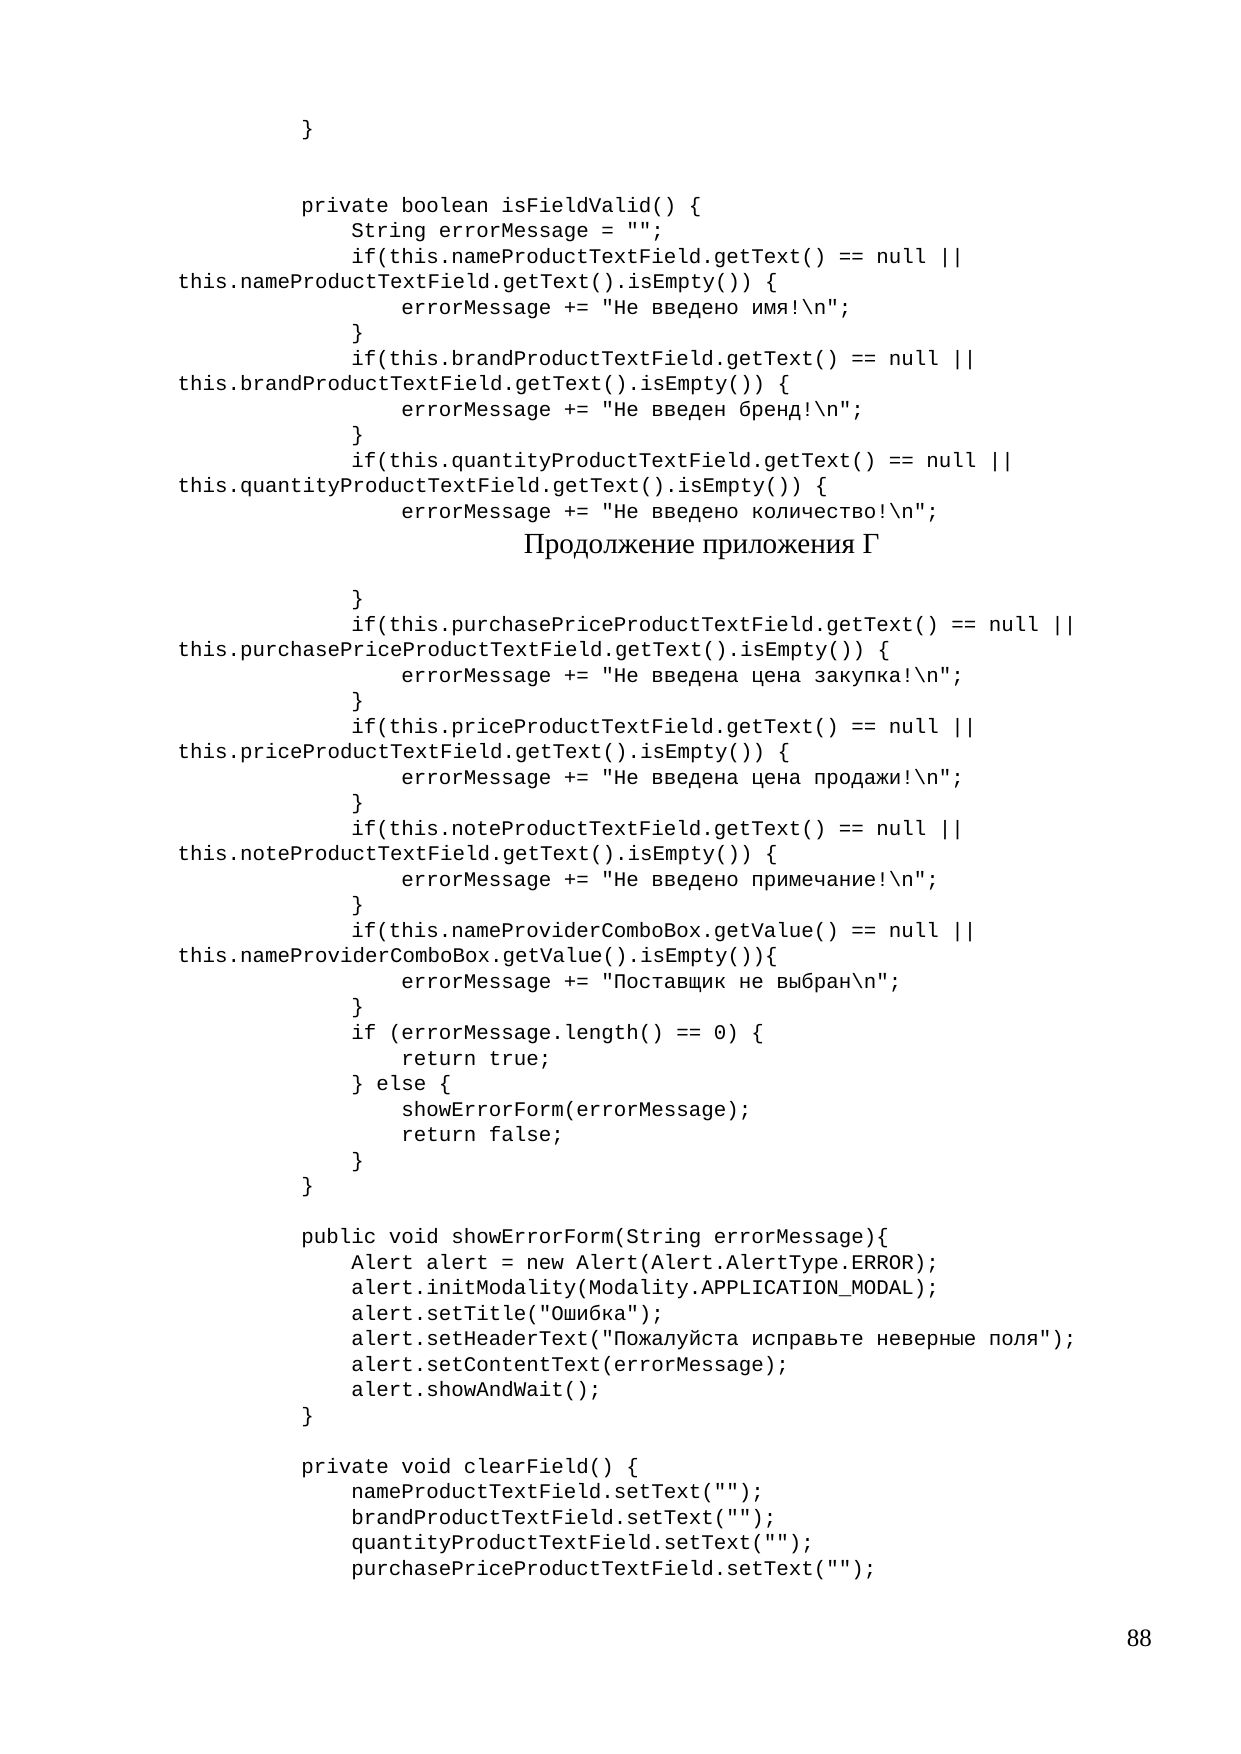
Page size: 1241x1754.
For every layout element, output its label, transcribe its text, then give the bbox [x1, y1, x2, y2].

text alert.setTitle("Ошибка"); [177, 1303, 1152, 1326]
text } [177, 118, 1152, 142]
text nameProductTextField.setText(""); [177, 1481, 1152, 1505]
text errorMessage += "Не введена цена продажи!\n"; [177, 767, 1152, 790]
text purchasePriceProductTextField.setText(""); [177, 1558, 1152, 1582]
text quantityProductTextField.setText(""); [177, 1532, 1152, 1556]
text } [177, 588, 1152, 612]
text } [177, 1149, 1152, 1173]
text } [177, 690, 1152, 714]
text if(this.priceProductTextField.getText() == null || this.priceProductTextField.getText().isEmpty()) { [177, 716, 1152, 765]
text } else { [177, 1073, 1152, 1097]
text Alert alert = new Alert(Alert.AlertType.ERROR); [177, 1252, 1152, 1275]
text errorMessage += "Не введено количество!\n"; [177, 501, 1152, 524]
text if (errorMessage.length() == 0) { [177, 1022, 1152, 1046]
text if(this.nameProductTextField.getText() == null || this.nameProductTextField.getText().isEmpty()) { [177, 246, 1152, 295]
text alert.showAndWait(); [177, 1379, 1152, 1403]
text String errorMessage = ""; [177, 220, 1152, 244]
text showErrorForm(errorMessage); [177, 1098, 1152, 1122]
text public void showErrorForm(String errorMessage){ [177, 1226, 1152, 1250]
text errorMessage += "Не введено примечание!\n"; [177, 869, 1152, 892]
text errorMessage += "Не введена цена закупка!\n"; [177, 665, 1152, 688]
text alert.setContentText(errorMessage); [177, 1354, 1152, 1377]
text if(this.brandProductTextField.getText() == null || this.brandProductTextField.getText().isEmpty()) { [177, 348, 1152, 397]
text alert.initModality(Modality.APPLICATION_MODAL); [177, 1277, 1152, 1301]
text errorMessage += "Не введен бренд!\n"; [177, 399, 1152, 422]
text private boolean isFieldValid() { [177, 195, 1152, 218]
text Продолжение приложения Г [177, 526, 1152, 560]
text return true; [177, 1047, 1152, 1071]
text private void clearField() { [177, 1456, 1152, 1479]
text return false; [177, 1124, 1152, 1148]
text } [177, 1405, 1152, 1428]
text errorMessage += "Поставщик не выбран\n"; [177, 971, 1152, 994]
text } [177, 792, 1152, 816]
text if(this.noteProductTextField.getText() == null || this.noteProductTextField.getText().isEmpty()) { [177, 818, 1152, 867]
text if(this.nameProviderComboBox.getValue() == null || this.nameProviderComboBox.getValue().isEmpty()){ [177, 920, 1152, 969]
text alert.setHeaderText("Пожалуйста исправьте неверные поля"); [177, 1328, 1152, 1352]
text } [177, 1175, 1152, 1199]
text } [177, 894, 1152, 918]
text } [177, 424, 1152, 448]
text } [177, 322, 1152, 346]
text } [177, 996, 1152, 1020]
text if(this.quantityProductTextField.getText() == null || this.quantityProductTextField.getText().isEmpty()) { [177, 450, 1152, 499]
text brandProductTextField.setText(""); [177, 1507, 1152, 1531]
text errorMessage += "Не введено имя!\n"; [177, 297, 1152, 320]
text if(this.purchasePriceProductTextField.getText() == null || this.purchasePriceProductTextField.getText().isEmpty()) { [177, 614, 1152, 663]
